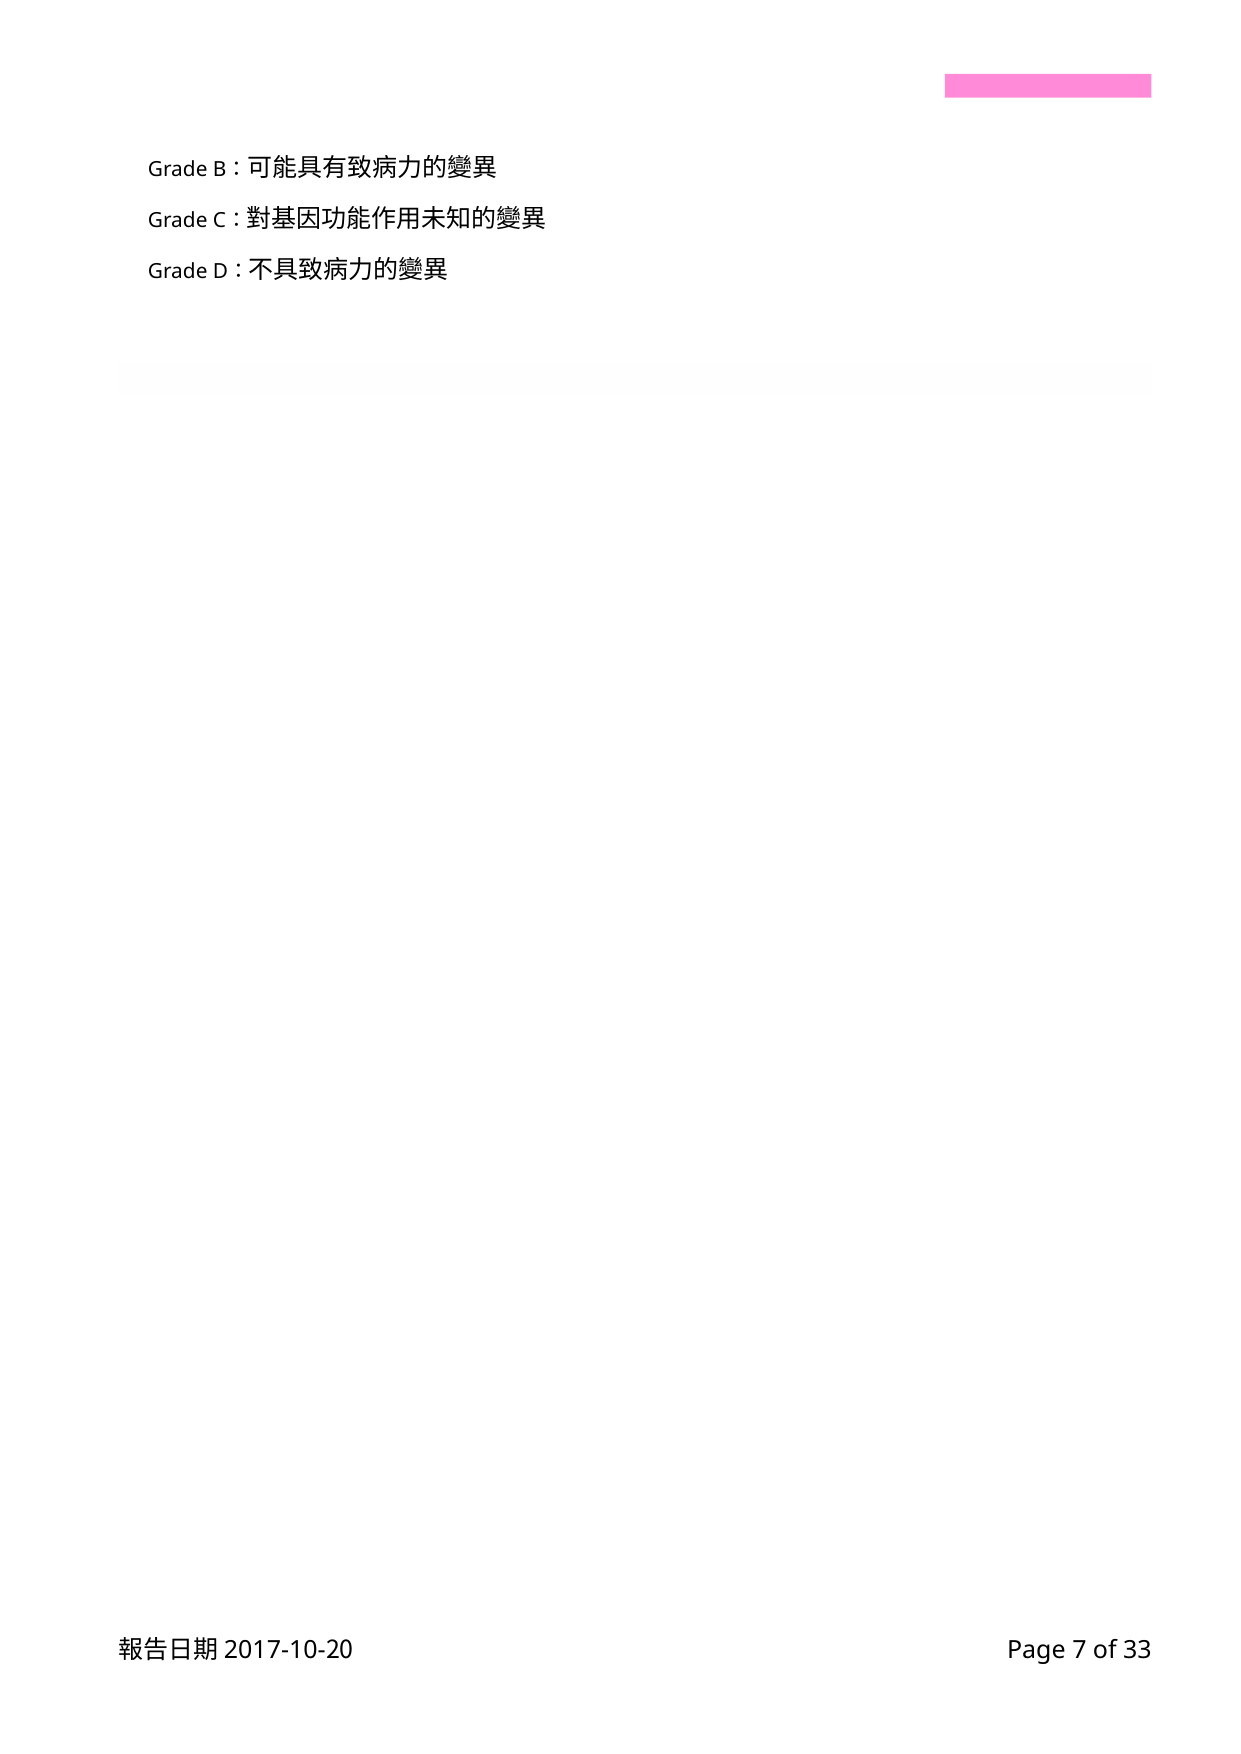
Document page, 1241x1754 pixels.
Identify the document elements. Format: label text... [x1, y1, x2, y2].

text Grade D：不具致病力的變異 [118, 249, 1152, 285]
text Grade B：可能具有致病力的變異 [118, 148, 1152, 184]
text Grade C：對基因功能作用未知的變異 [118, 198, 1152, 234]
